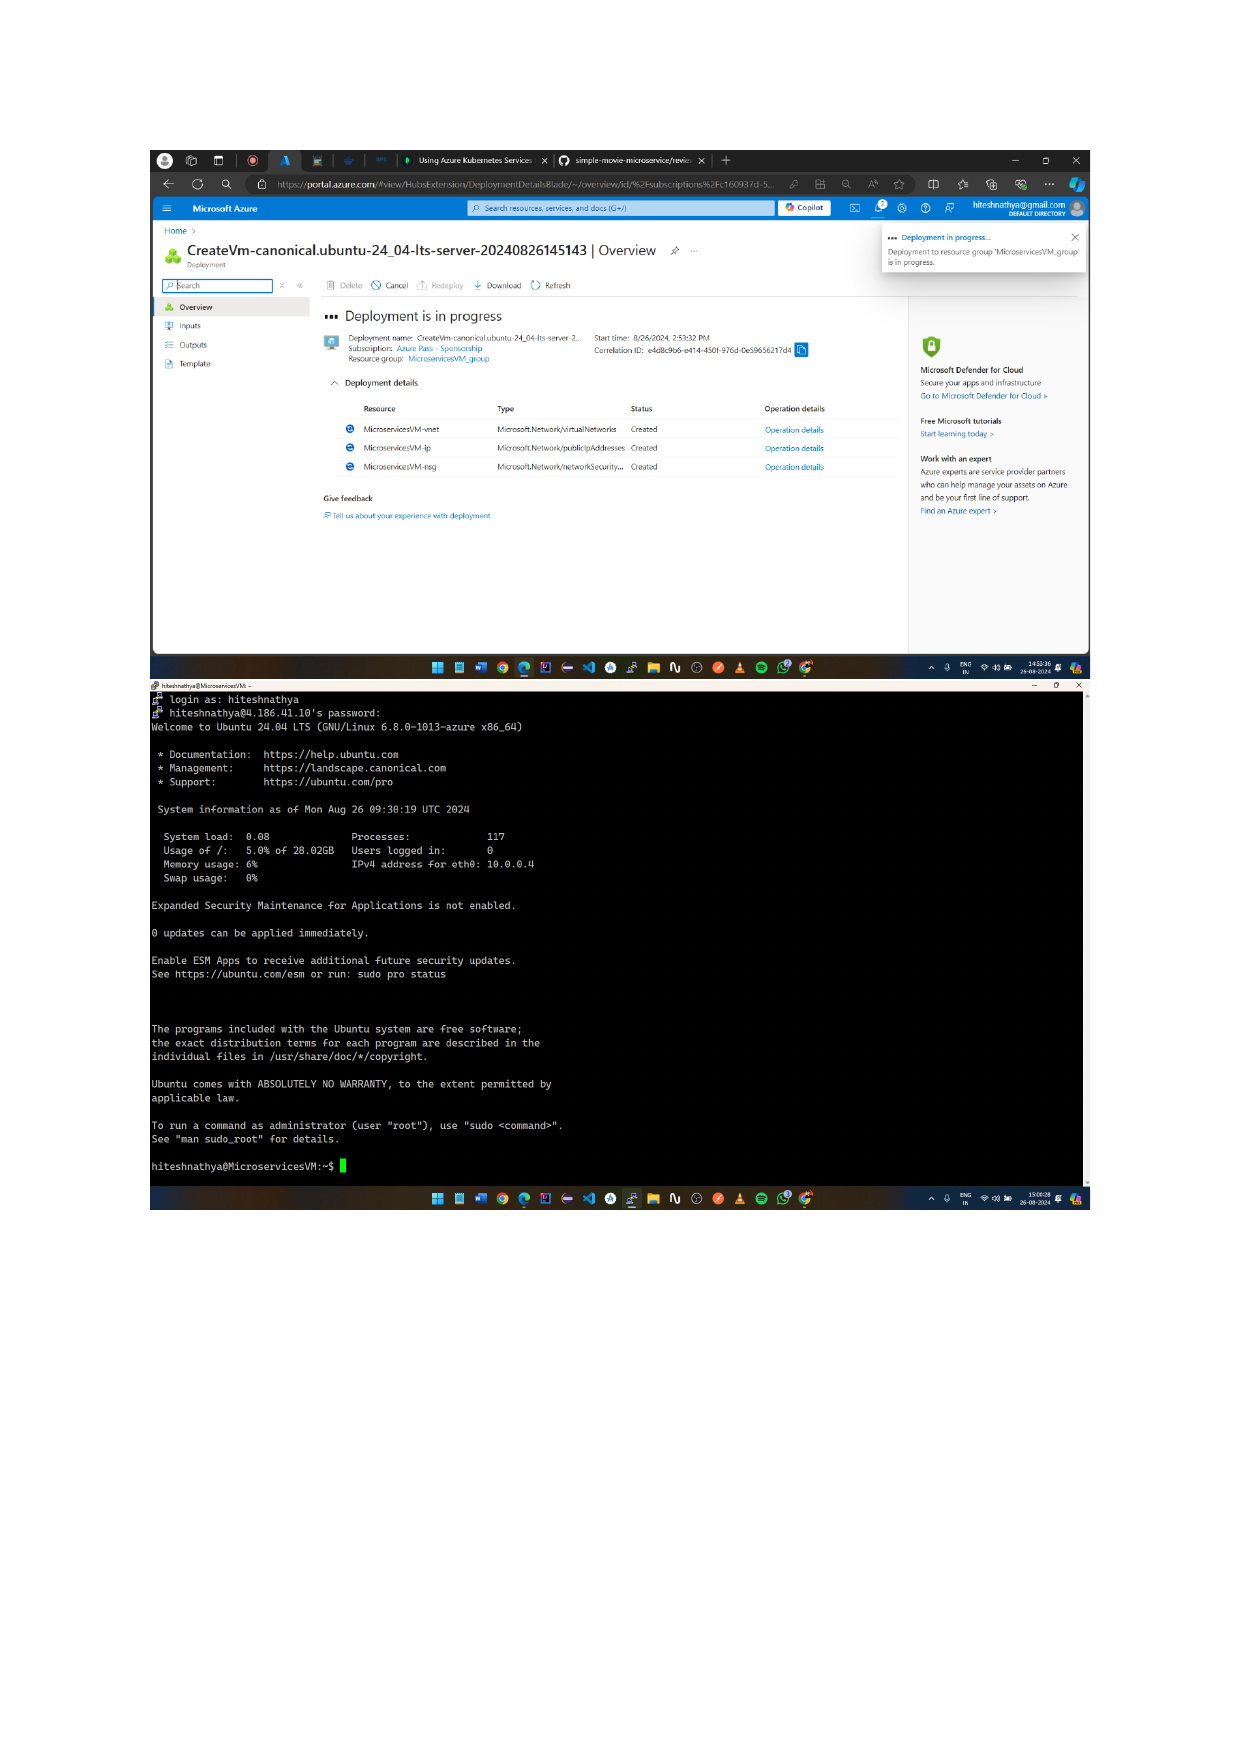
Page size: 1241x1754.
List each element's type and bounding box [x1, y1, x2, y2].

picture [150, 681, 1091, 1210]
picture [150, 150, 1091, 679]
